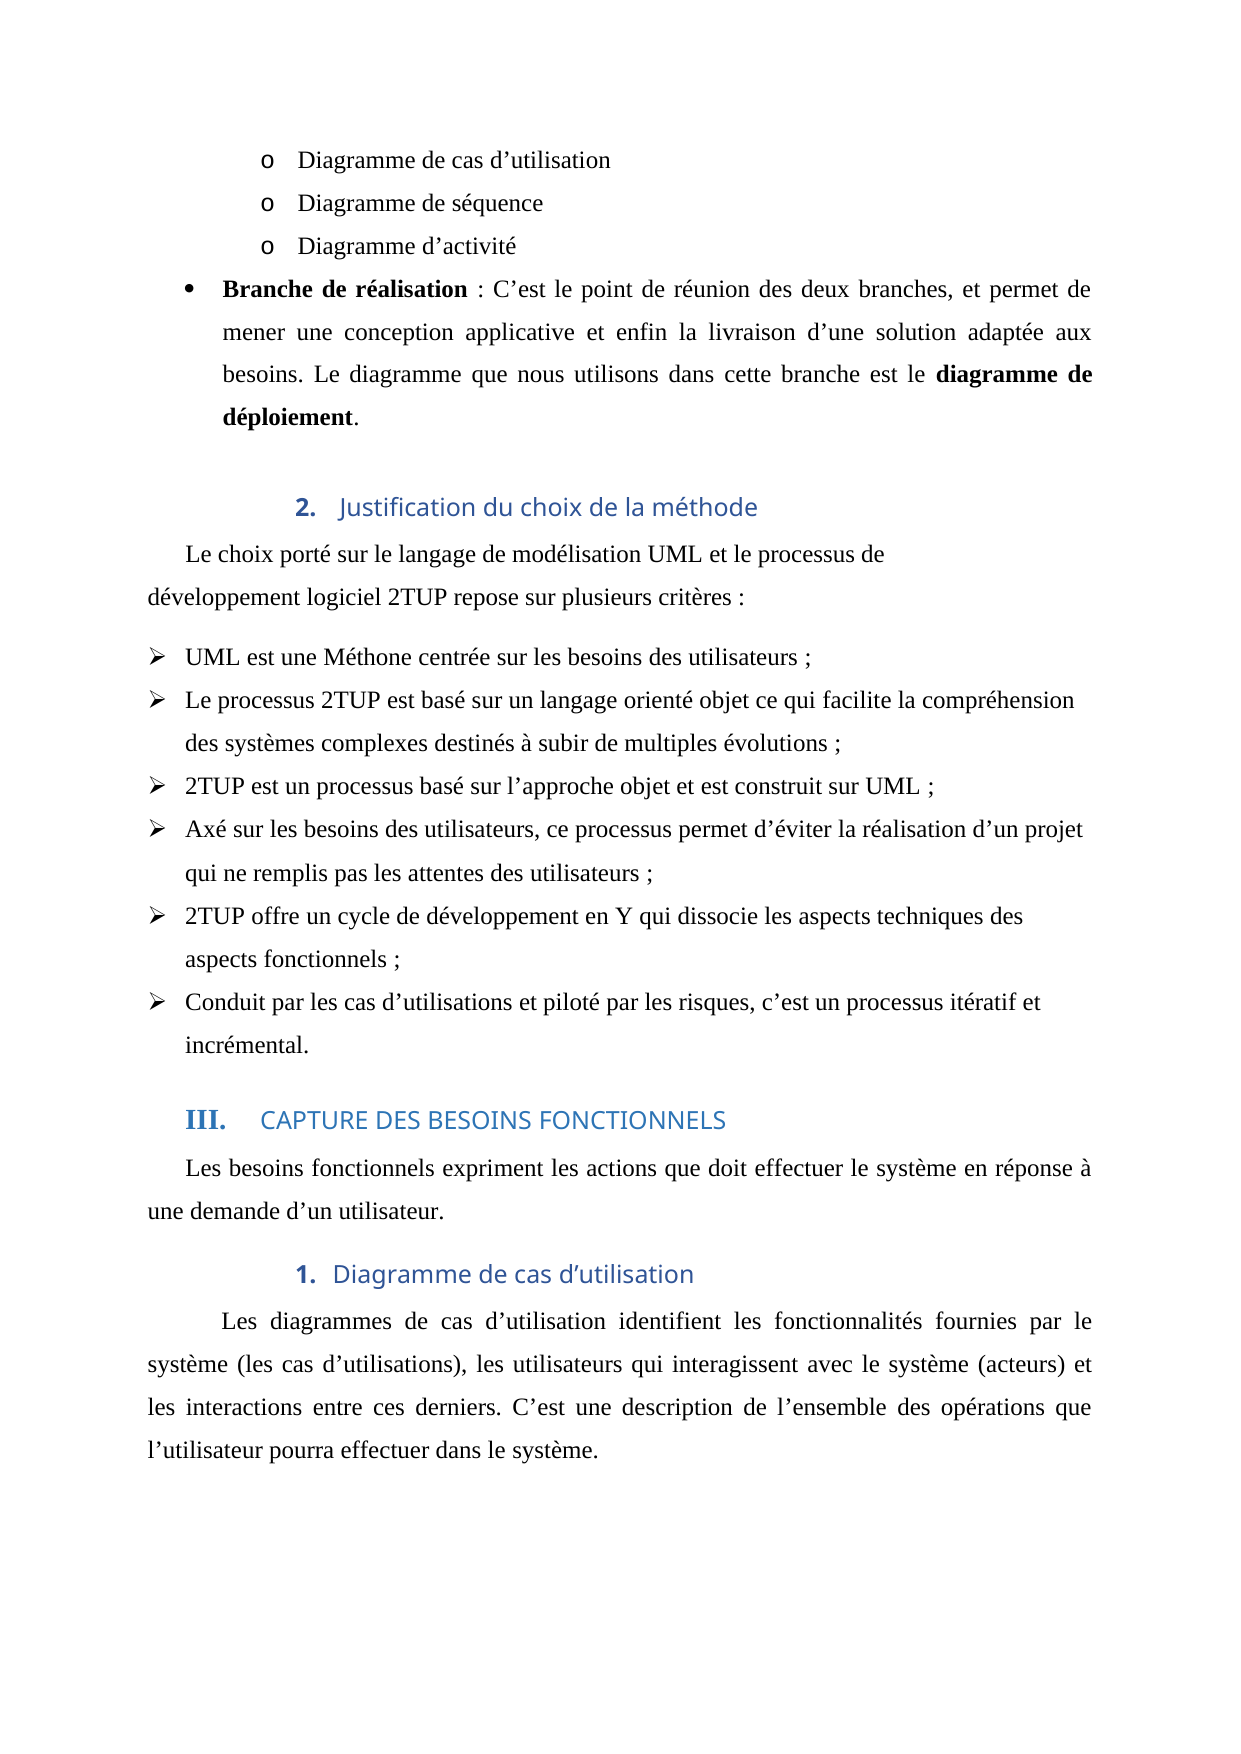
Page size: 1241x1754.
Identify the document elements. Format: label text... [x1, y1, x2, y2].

text Le choix porté sur le langage de modélisation UML et le processus de développement logiciel 2TUP repose sur plusieurs critères : [147, 539, 1021, 611]
list 2TUP offre un cycle de développement en Y qui dissocie les aspects techniques des aspects fonctionnels ; [147, 901, 1097, 973]
list Diagramme de séquence [260, 188, 1234, 219]
list Axé sur les besoins des utilisateurs, ce processus permet d’éviter la réalisation d’un projet qui ne remplis pas les attentes des utilisateurs ; [147, 814, 1097, 886]
list Diagramme d’activité [260, 231, 1234, 262]
list Conduit par les cas d’utilisations et piloté par les risques, c’est un processus itératif et incrémental. [147, 987, 1097, 1059]
list Diagramme de cas d’utilisation [260, 145, 1234, 176]
list UML est une Méthone centrée sur les besoins des utilisateurs ; [147, 642, 1234, 671]
text Les diagrammes de cas d’utilisation identifient les fonctionnalités fournies par le système (les cas d’utilisations), les utilisateurs qui interagissent avec le système (acteurs) et les interactions entre ces derniers. C’est une description de l’ensemble des opérations que l’utilisateur pourra effectuer dans le système. [147, 1306, 1093, 1464]
subtitle Justification du choix de la méthode [295, 490, 1234, 524]
list Branche de réalisation : C’est le point de réunion des deux branches, et permet de mener une conception applicative et enfin la livraison d’une solution adaptée aux besoins. Le diagramme que nous utilisons dans cette branche est le diagramme de déploiement. [185, 274, 1093, 431]
text Les besoins fonctionnels expriment les actions que doit effectuer le système en réponse à une demande d’un utilisateur. [147, 1153, 1092, 1225]
subtitle CAPTURE DES BESOINS FONCTIONNELS [185, 1102, 1234, 1137]
subtitle Diagramme de cas d’utilisation [295, 1257, 1234, 1291]
list 2TUP est un processus basé sur l’approche objet et est construit sur UML ; [147, 771, 1234, 800]
list Le processus 2TUP est basé sur un langage orienté objet ce qui facilite la compréhension des systèmes complexes destinés à subir de multiples évolutions ; [147, 685, 1097, 757]
